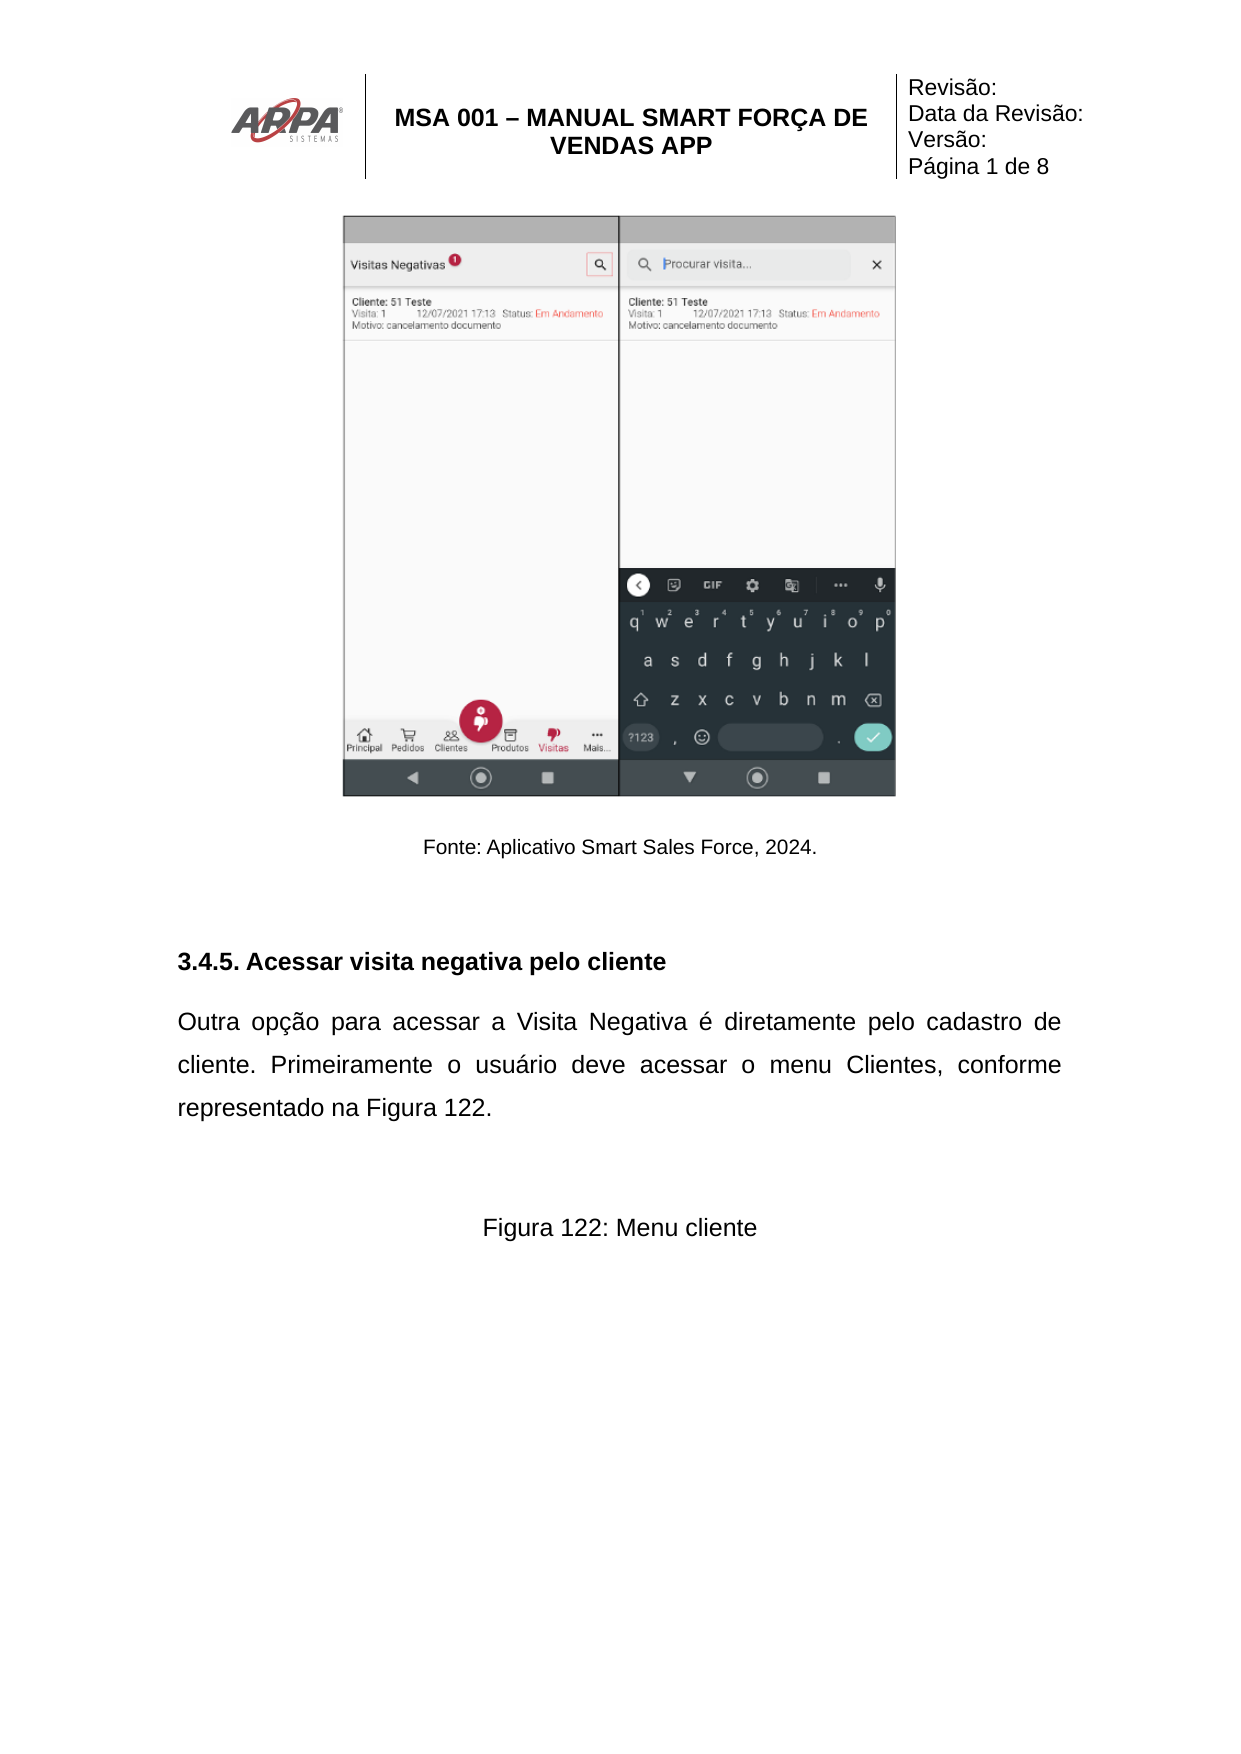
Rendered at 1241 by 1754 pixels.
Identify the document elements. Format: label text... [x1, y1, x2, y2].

picture [231, 98, 343, 147]
text Fonte: Aplicativo Smart Sales Force, 2024. [177, 835, 1063, 859]
text 3.4.5. Acessar visita negativa pelo cliente [177, 947, 1063, 976]
text Outra opção para acessar a Visita Negativa é diretamente pelo cadastro de cliente. Primeiramente o usuário deve acessar o menu Clientes, conforme representado na Figura 122. [177, 1007, 1063, 1122]
text Figura 122: Menu cliente [177, 1213, 1063, 1242]
picture [333, 207, 907, 805]
